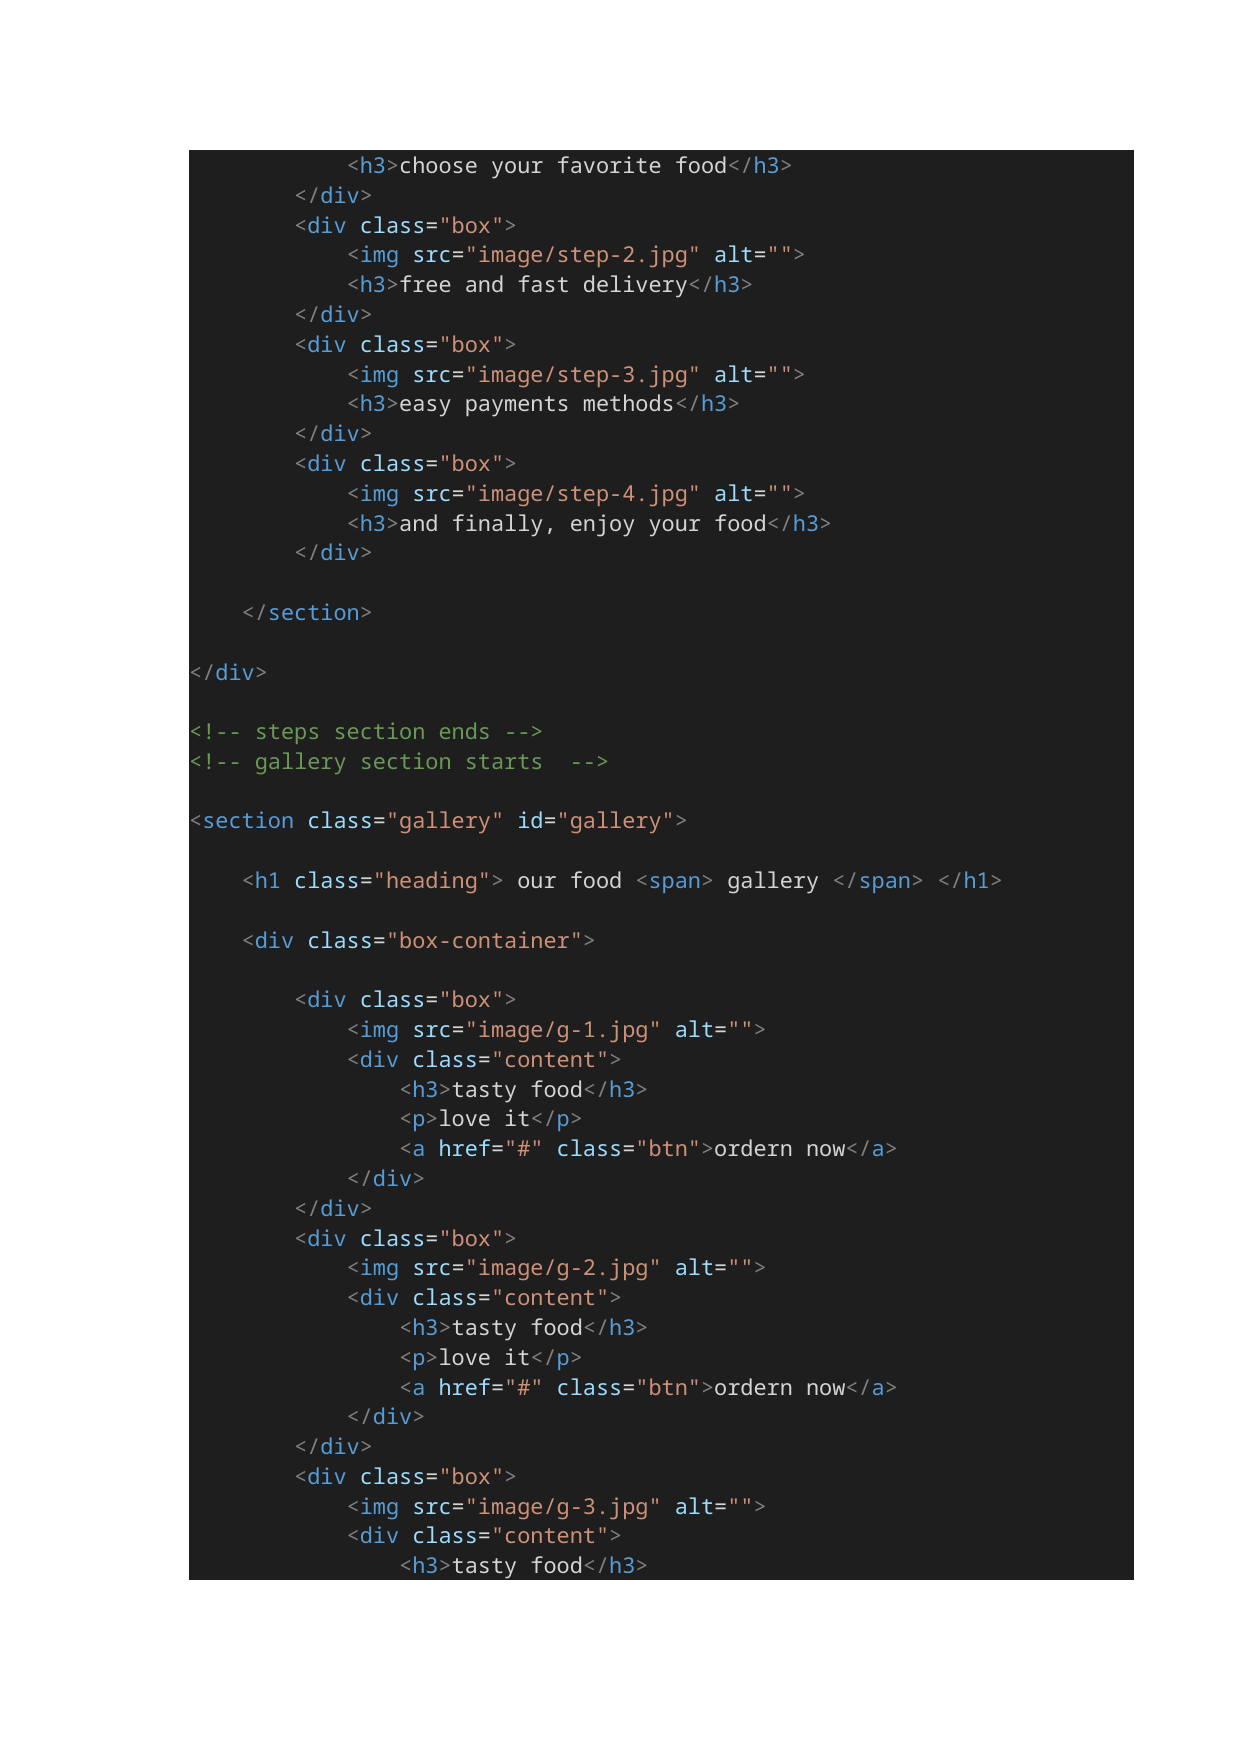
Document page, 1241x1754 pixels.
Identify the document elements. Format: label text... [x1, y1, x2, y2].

text </section> [189, 597, 1134, 627]
text </div> [189, 656, 1134, 686]
text <h3>tasty food</h3> [189, 1312, 1134, 1342]
text <img src="image/g-3.jpg" alt=""> [189, 1491, 1134, 1520]
text <!-- steps section ends --> [189, 716, 1134, 746]
text <h3>tasty food</h3> [189, 1550, 1134, 1580]
text <div class="content"> [189, 1282, 1134, 1312]
text <h3>choose your favorite food</h3> [189, 150, 1134, 180]
text <h1 class="heading"> our food <span> gallery </span> </h1> [189, 865, 1134, 895]
text <div class="content"> [189, 1520, 1134, 1550]
text <h3>tasty food</h3> [189, 1073, 1134, 1103]
text <div class="box"> [189, 448, 1134, 478]
text <img src="image/step-3.jpg" alt=""> [189, 358, 1134, 388]
text </div> [189, 1401, 1134, 1431]
text <section class="gallery" id="gallery"> [189, 805, 1134, 835]
text <img src="image/g-1.jpg" alt=""> [189, 1014, 1134, 1044]
text </div> [189, 180, 1134, 209]
text <img src="image/step-2.jpg" alt=""> [189, 239, 1134, 269]
text </div> [189, 537, 1134, 567]
text <p>love it</p> [189, 1103, 1134, 1133]
text <a href="#" class="btn">ordern now</a> [189, 1133, 1134, 1163]
text </div> [189, 299, 1134, 329]
text <div class="box"> [189, 1461, 1134, 1491]
text </div> [189, 1193, 1134, 1222]
text <p>love it</p> [189, 1342, 1134, 1371]
text <div class="box"> [189, 984, 1134, 1014]
text <h3>easy payments methods</h3> [189, 388, 1134, 418]
text <a href="#" class="btn">ordern now</a> [189, 1371, 1134, 1401]
text </div> [189, 418, 1134, 448]
text <div class="box"> [189, 329, 1134, 358]
text <img src="image/g-2.jpg" alt=""> [189, 1252, 1134, 1282]
text </div> [189, 1163, 1134, 1193]
text <img src="image/step-4.jpg" alt=""> [189, 478, 1134, 507]
text <h3>and finally, enjoy your food</h3> [189, 507, 1134, 537]
text <div class="box"> [189, 209, 1134, 239]
text <div class="box-container"> [189, 924, 1134, 954]
text <h3>free and fast delivery</h3> [189, 269, 1134, 299]
text </div> [189, 1431, 1134, 1461]
text <div class="box"> [189, 1222, 1134, 1252]
text <div class="content"> [189, 1044, 1134, 1073]
text <!-- gallery section starts --> [189, 746, 1134, 776]
